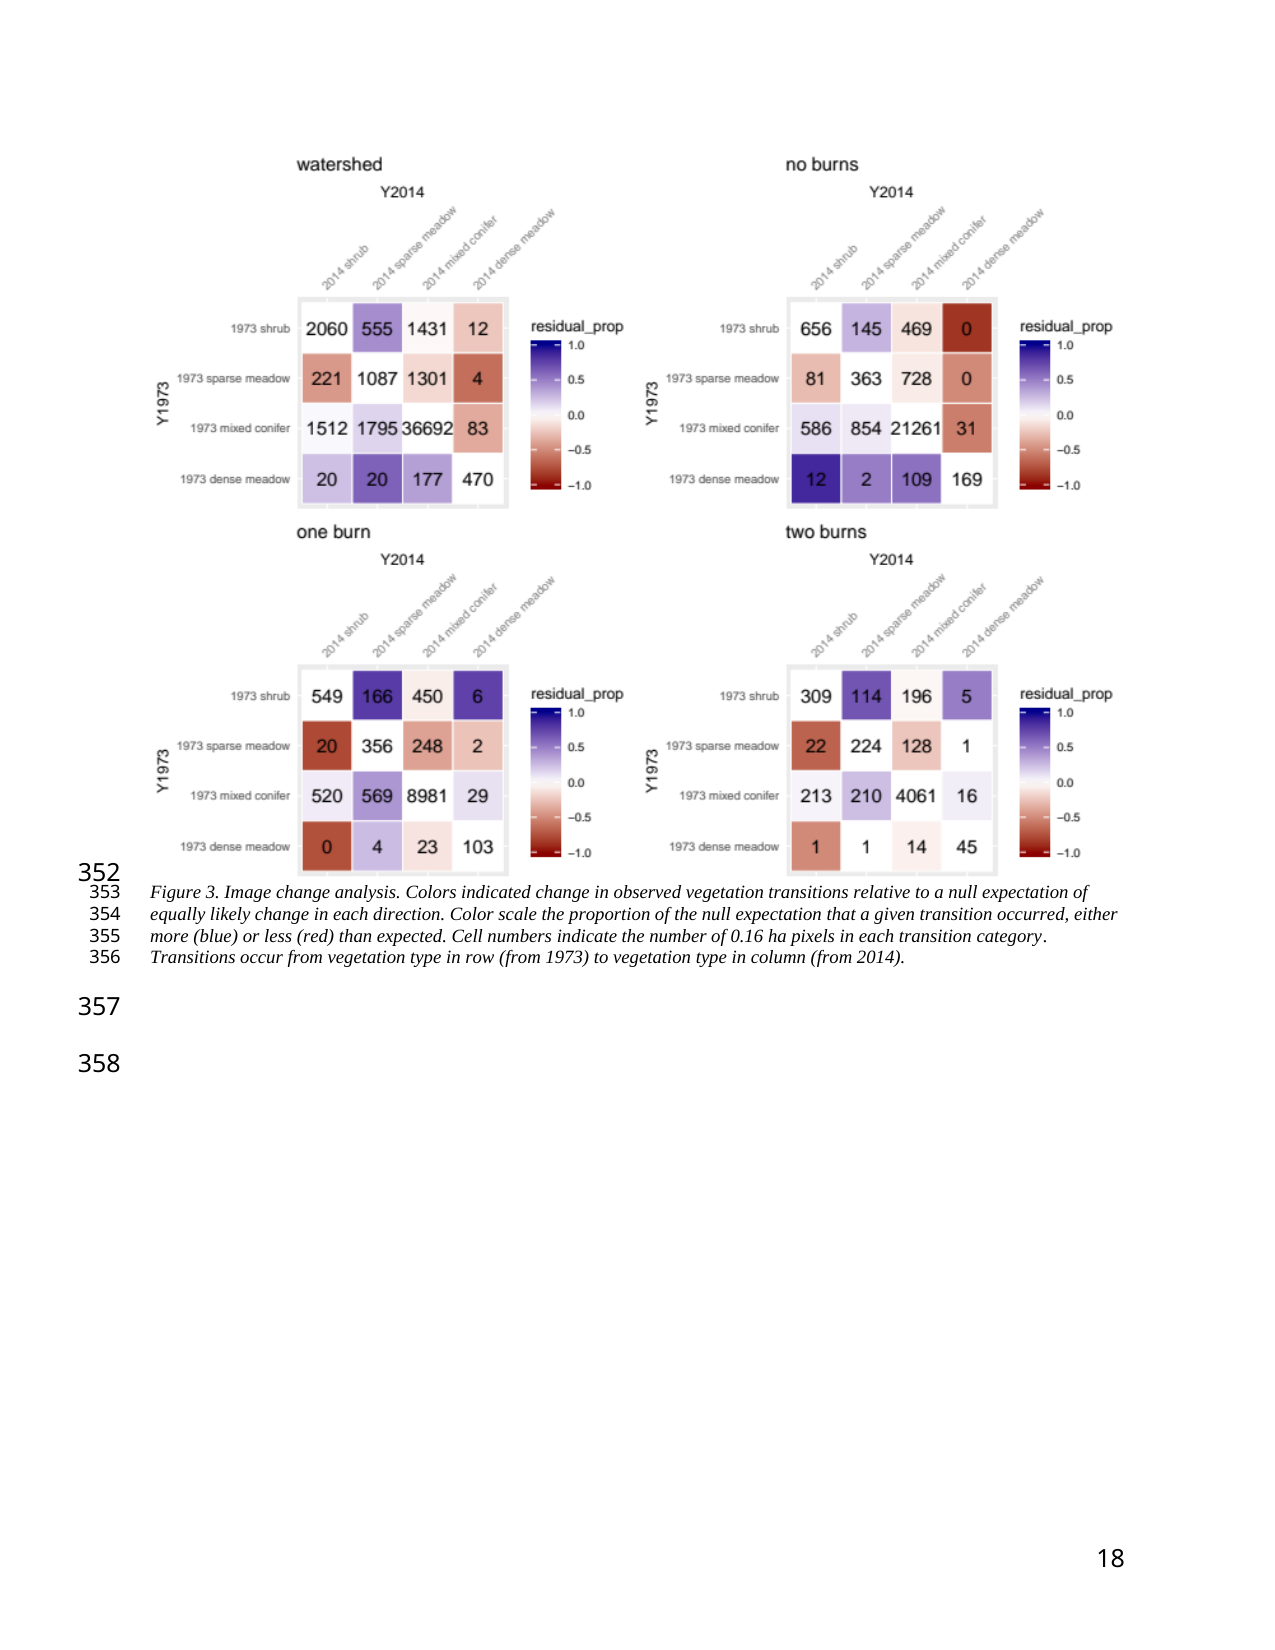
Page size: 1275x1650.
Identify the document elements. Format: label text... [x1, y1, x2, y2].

text Figure 3. Image change analysis. Colors indicated change in observed vegetation transitions relative to a null expectation of equally likely change in each direction. Color scale the proportion of the null expectation that a given transition occurred, either more (blue) or less (red) than expected. Cell numbers indicate the number of 0.16 ha pixels in each transition category. Transitions occur from vegetation type in row (from 1973) to vegetation type in column (from 2014). [150, 882, 1125, 968]
